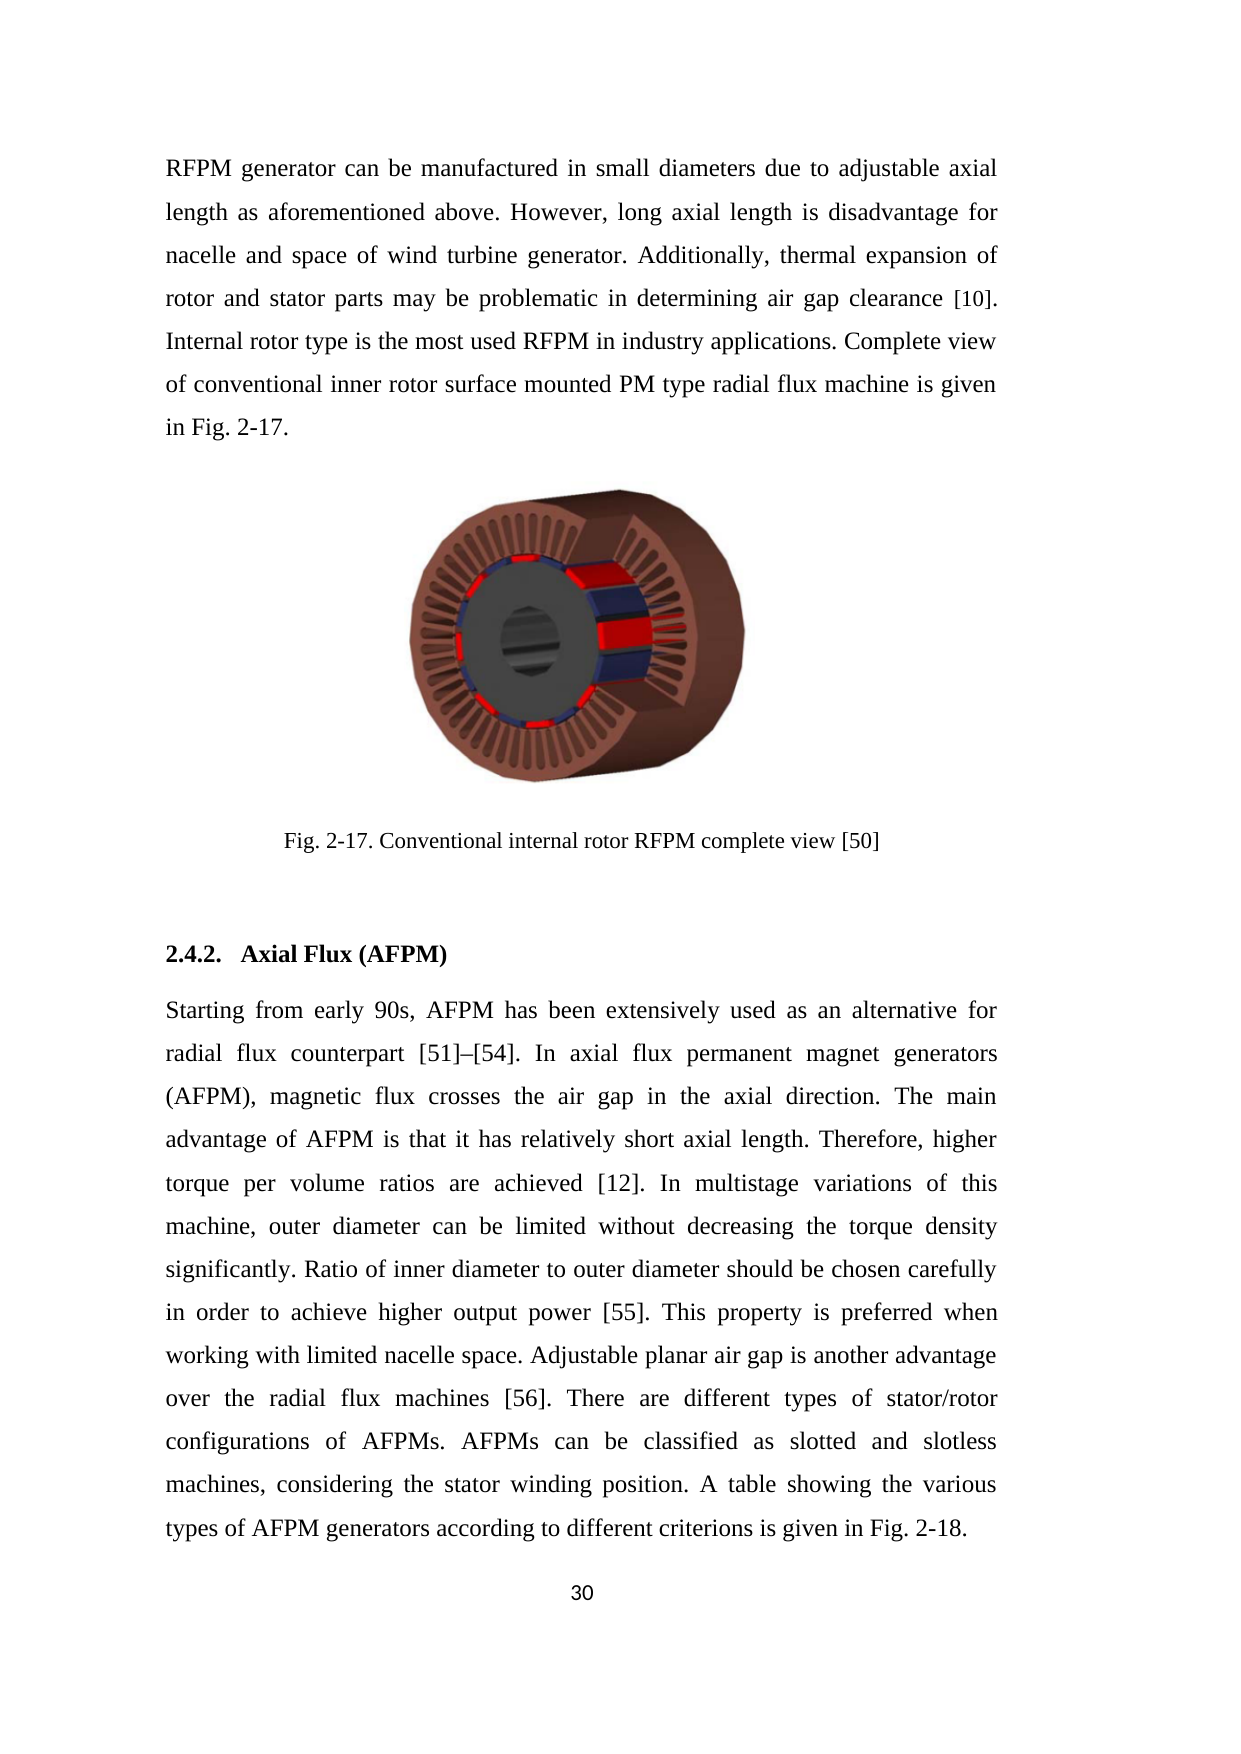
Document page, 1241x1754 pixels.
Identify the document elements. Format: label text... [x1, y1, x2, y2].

text Fig. 2-17. Conventional internal rotor RFPM complete view [50] [165, 827, 998, 853]
subtitle Axial Flux (AFPM) [165, 939, 998, 968]
text RFPM generator can be manufactured in small diameters due to adjustable axial length as aforementioned above. However, long axial length is disadvantage for nacelle and space of wind turbine generator. Additionally, thermal expansion of rotor and stator parts may be problematic in determining air gap clearance [10]. Internal rotor type is the most used RFPM in industry applications. Complete view of conventional inner rotor surface mounted PM type radial flux machine is given in Fig. 2-17. [165, 153, 998, 441]
text Starting from early 90s, AFPM has been extensively used as an alternative for radial flux counterpart [51]–[54]. In axial flux permanent magnet generators (AFPM), magnetic flux crosses the air gap in the axial direction. The main advantage of AFPM is that it has relatively short axial length. Therefore, higher torque per volume ratios are achieved [12]. In multistage variations of this machine, outer diameter can be limited without decreasing the torque density significantly. Ratio of inner diameter to outer diameter should be chosen carefully in order to achieve higher output power [55]. This property is preferred when working with limited nacelle space. Adjustable planar air gap is another advantage over the radial flux machines [56]. There are different types of stator/rotor configurations of AFPMs. AFPMs can be classified as slotted and slotless machines, considering the stator winding position. A table showing the various types of AFPM generators according to different criterions is given in Fig. 2-18. [165, 995, 998, 1541]
picture [403, 472, 760, 797]
